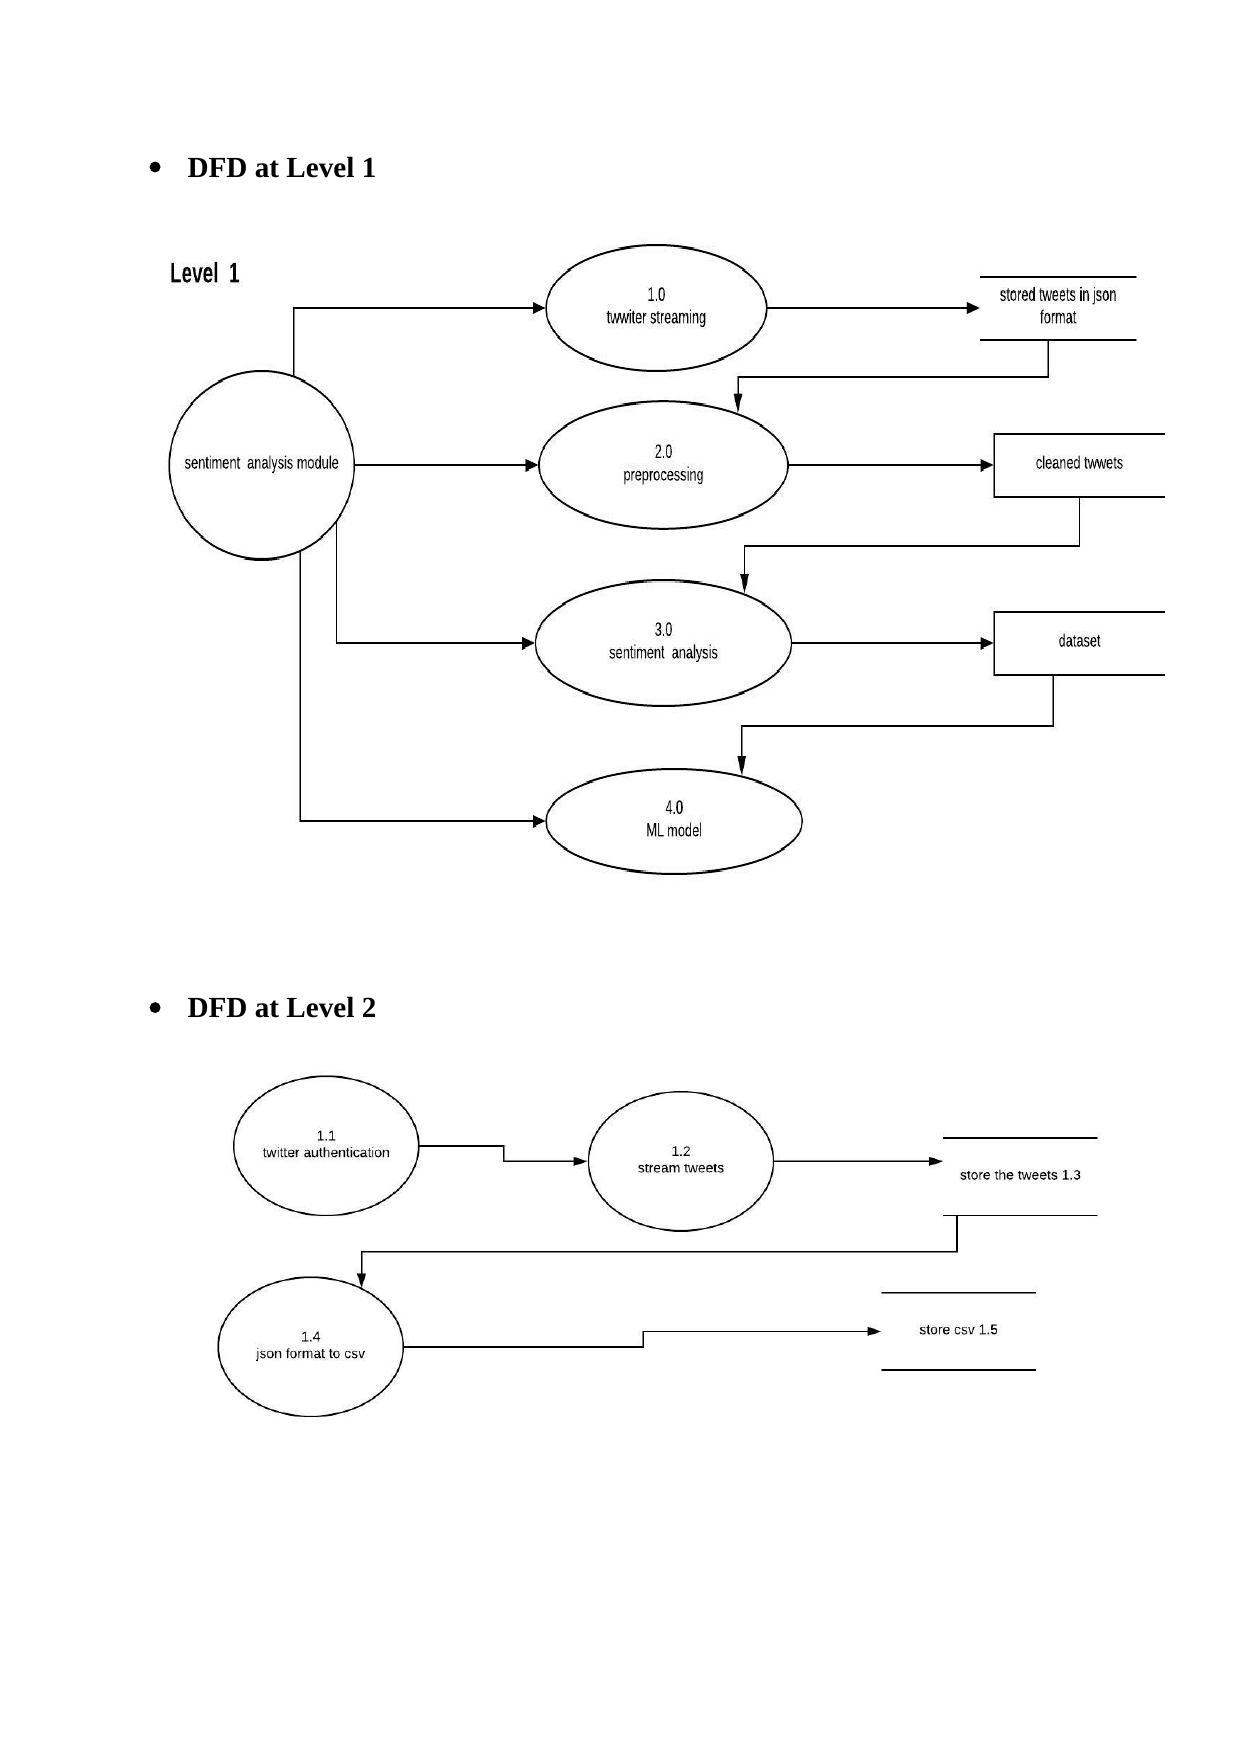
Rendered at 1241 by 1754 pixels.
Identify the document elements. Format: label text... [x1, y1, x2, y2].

list DFD at Level 2 [150, 991, 1128, 1024]
picture [112, 204, 1193, 916]
picture [187, 1045, 1128, 1447]
list DFD at Level 1 [150, 150, 1128, 184]
